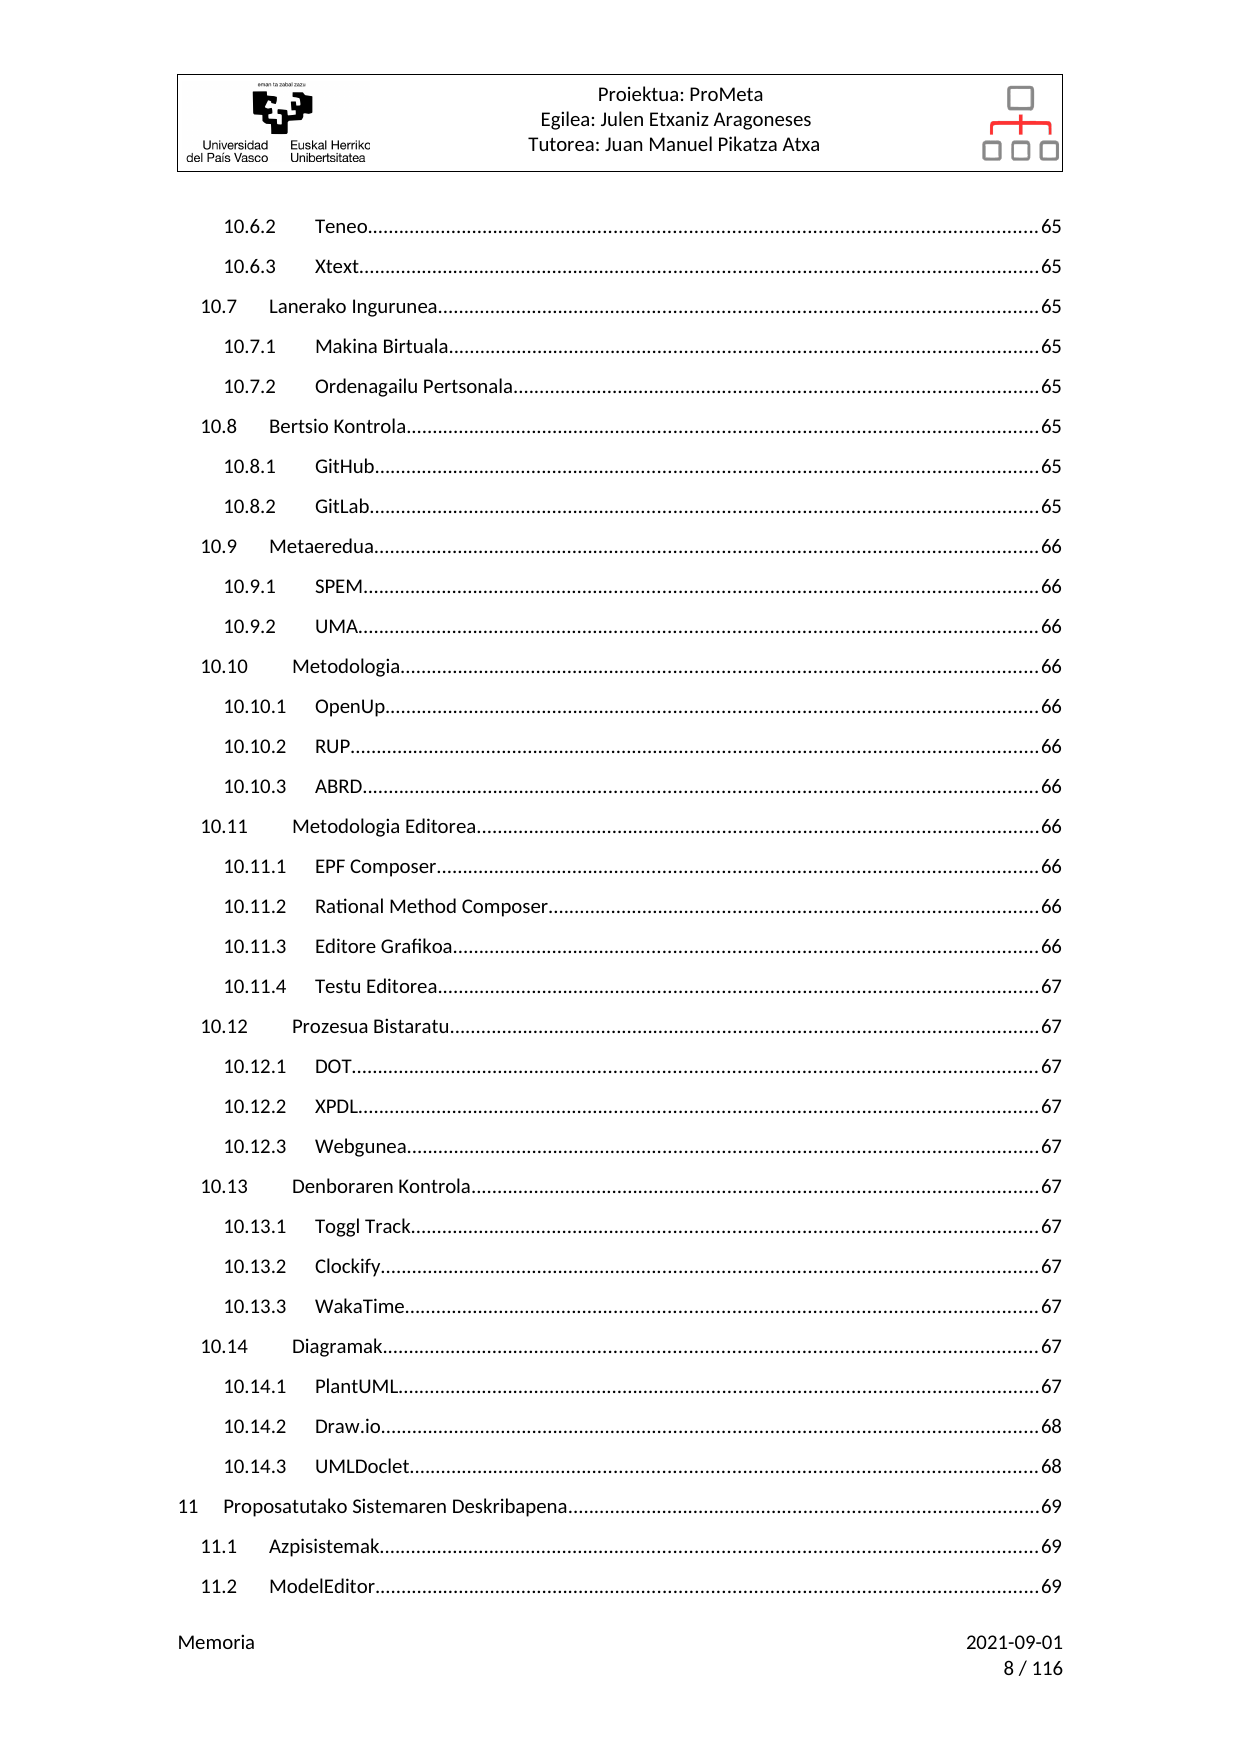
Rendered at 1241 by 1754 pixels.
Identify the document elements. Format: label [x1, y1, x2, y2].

picture [182, 81, 370, 162]
picture [978, 80, 1060, 162]
